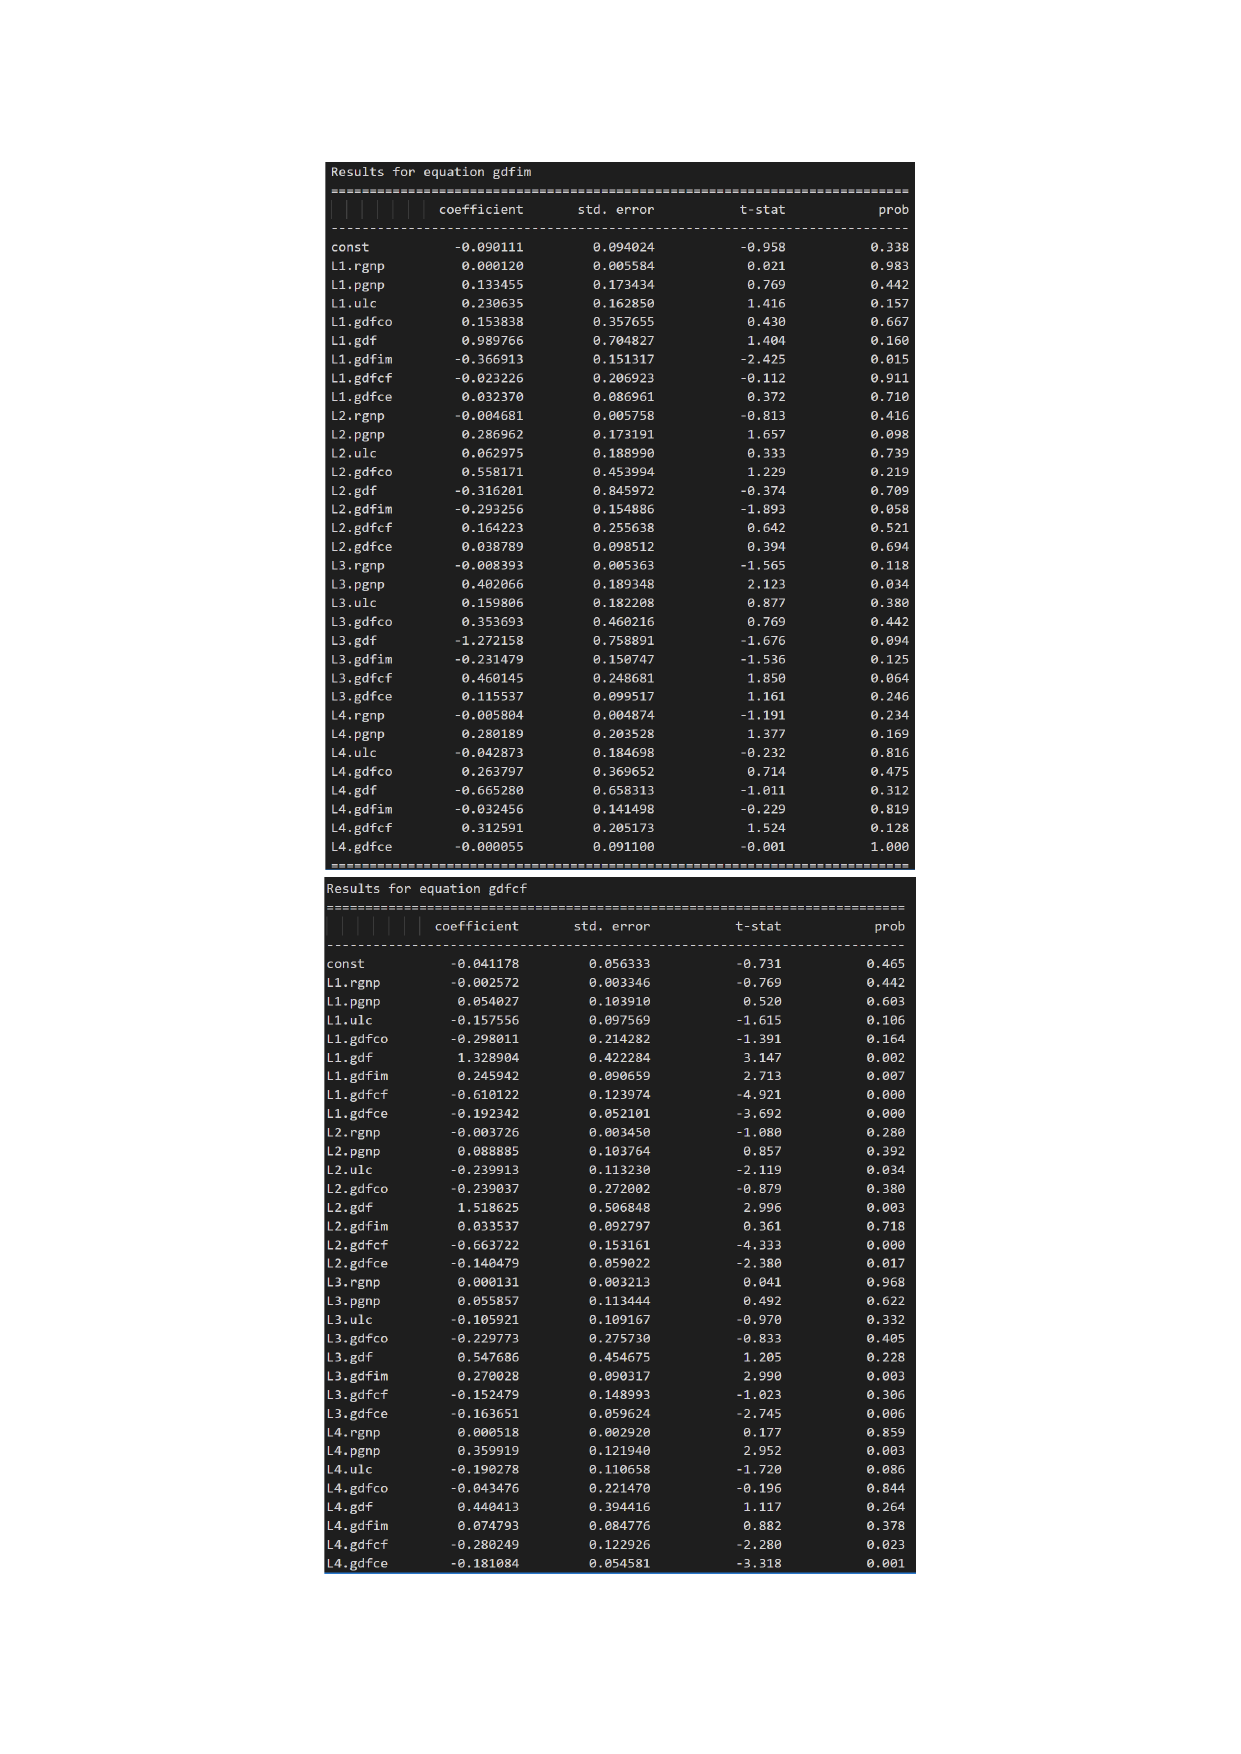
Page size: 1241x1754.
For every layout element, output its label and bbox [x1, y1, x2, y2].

picture [325, 162, 915, 870]
picture [324, 877, 916, 1574]
